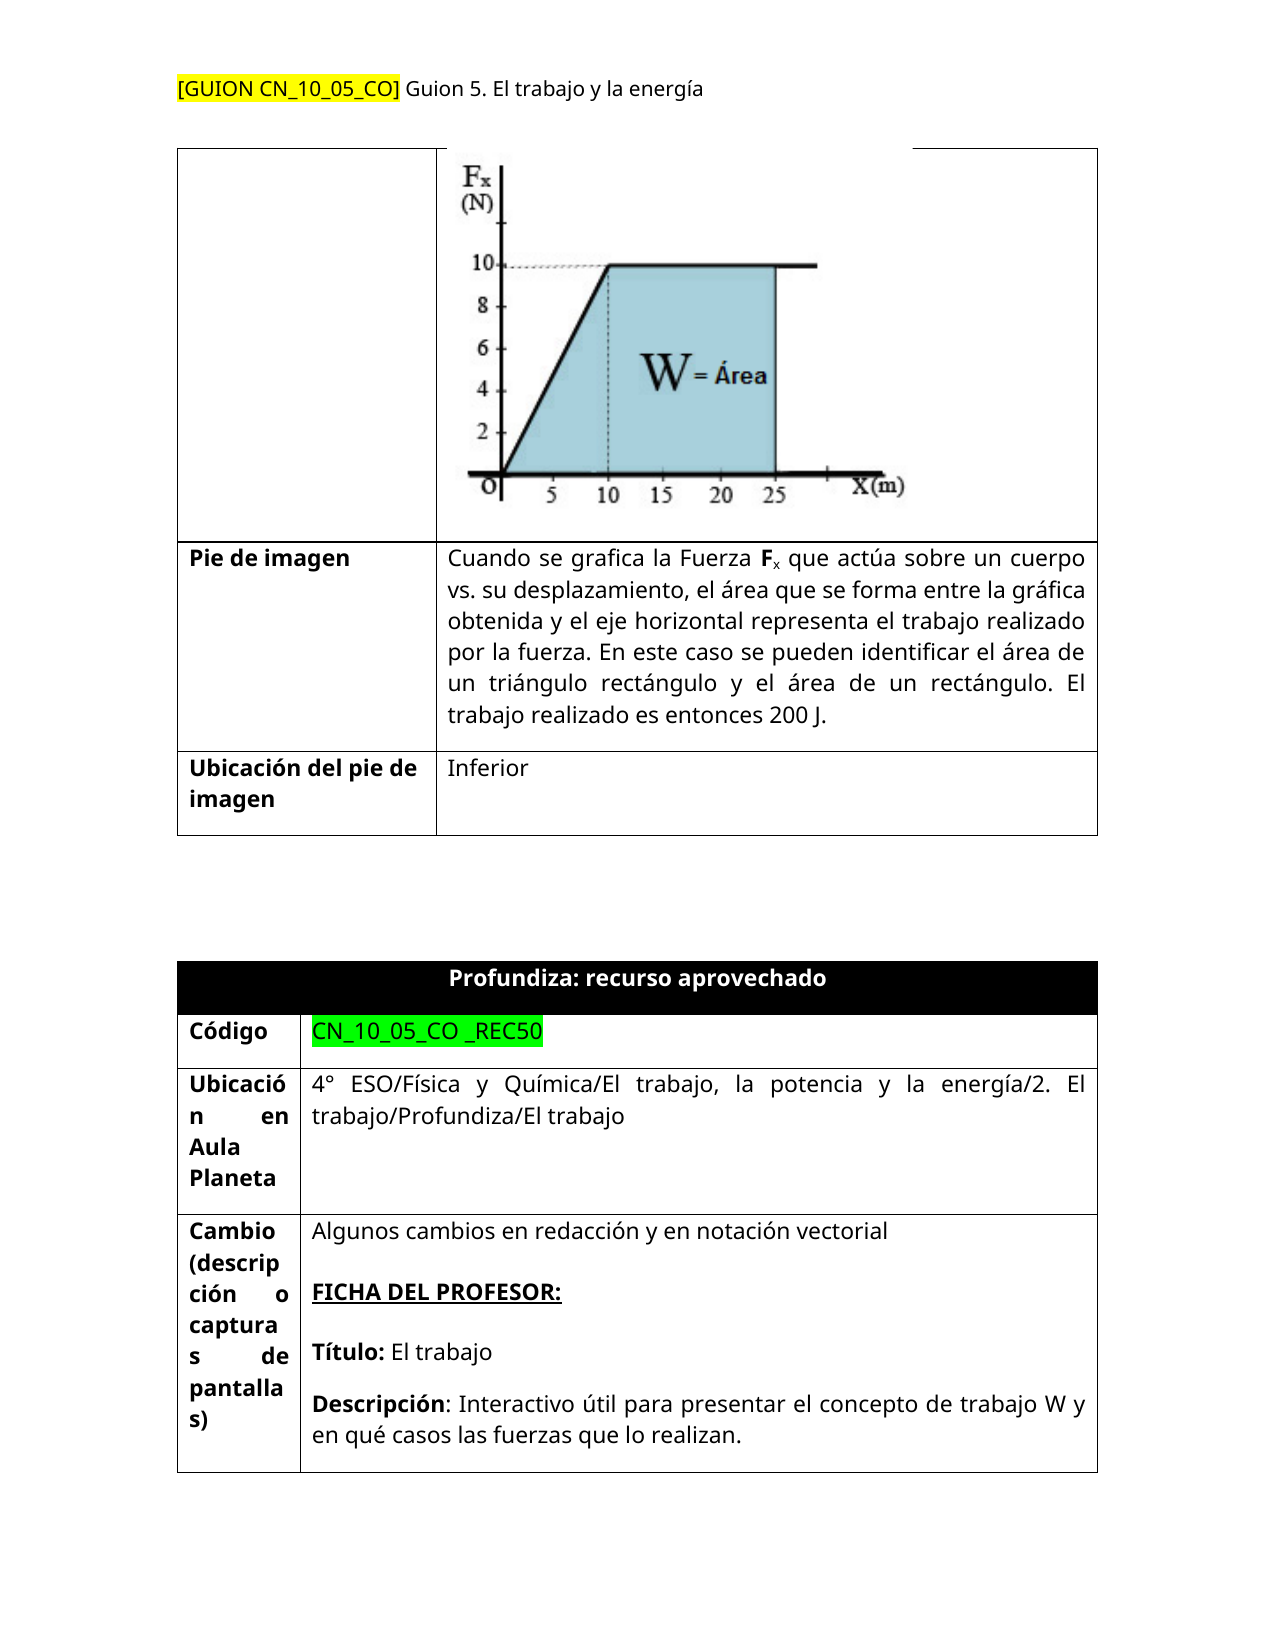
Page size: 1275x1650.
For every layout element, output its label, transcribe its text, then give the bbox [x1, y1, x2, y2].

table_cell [178, 1215, 300, 1472]
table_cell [437, 149, 1097, 541]
table_cell 4° ESO/Física y Química/El trabajo, la potencia y la energía/2. El trabajo/Profundiza/El trabajo [301, 1069, 1097, 1214]
table_cell Código [178, 1015, 300, 1067]
table_cell Ubicación del pie de imagen [178, 752, 436, 835]
table_cell Ubicación en Aula Planeta [178, 1069, 300, 1214]
table_header Profundiza: recurso aprovechado [178, 962, 1097, 1014]
table_cell CN_10_05_CO _REC50 [301, 1015, 1097, 1067]
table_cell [178, 149, 436, 541]
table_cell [301, 1215, 1097, 1472]
table_cell Pie de imagen [178, 543, 436, 751]
table_cell Inferior [437, 752, 1097, 835]
picture [447, 148, 913, 521]
table_cell Cuando se grafica la Fuerza Fx que actúa sobre un cuerpo vs. su desplazamiento, el área que se forma entre la gráfica obtenida y el eje horizontal representa el trabajo realizado por la fuerza. En este caso se pueden identificar el área de un triángulo rectángulo y el área de un rectángulo. El trabajo realizado es entonces 200 J. [437, 543, 1097, 751]
